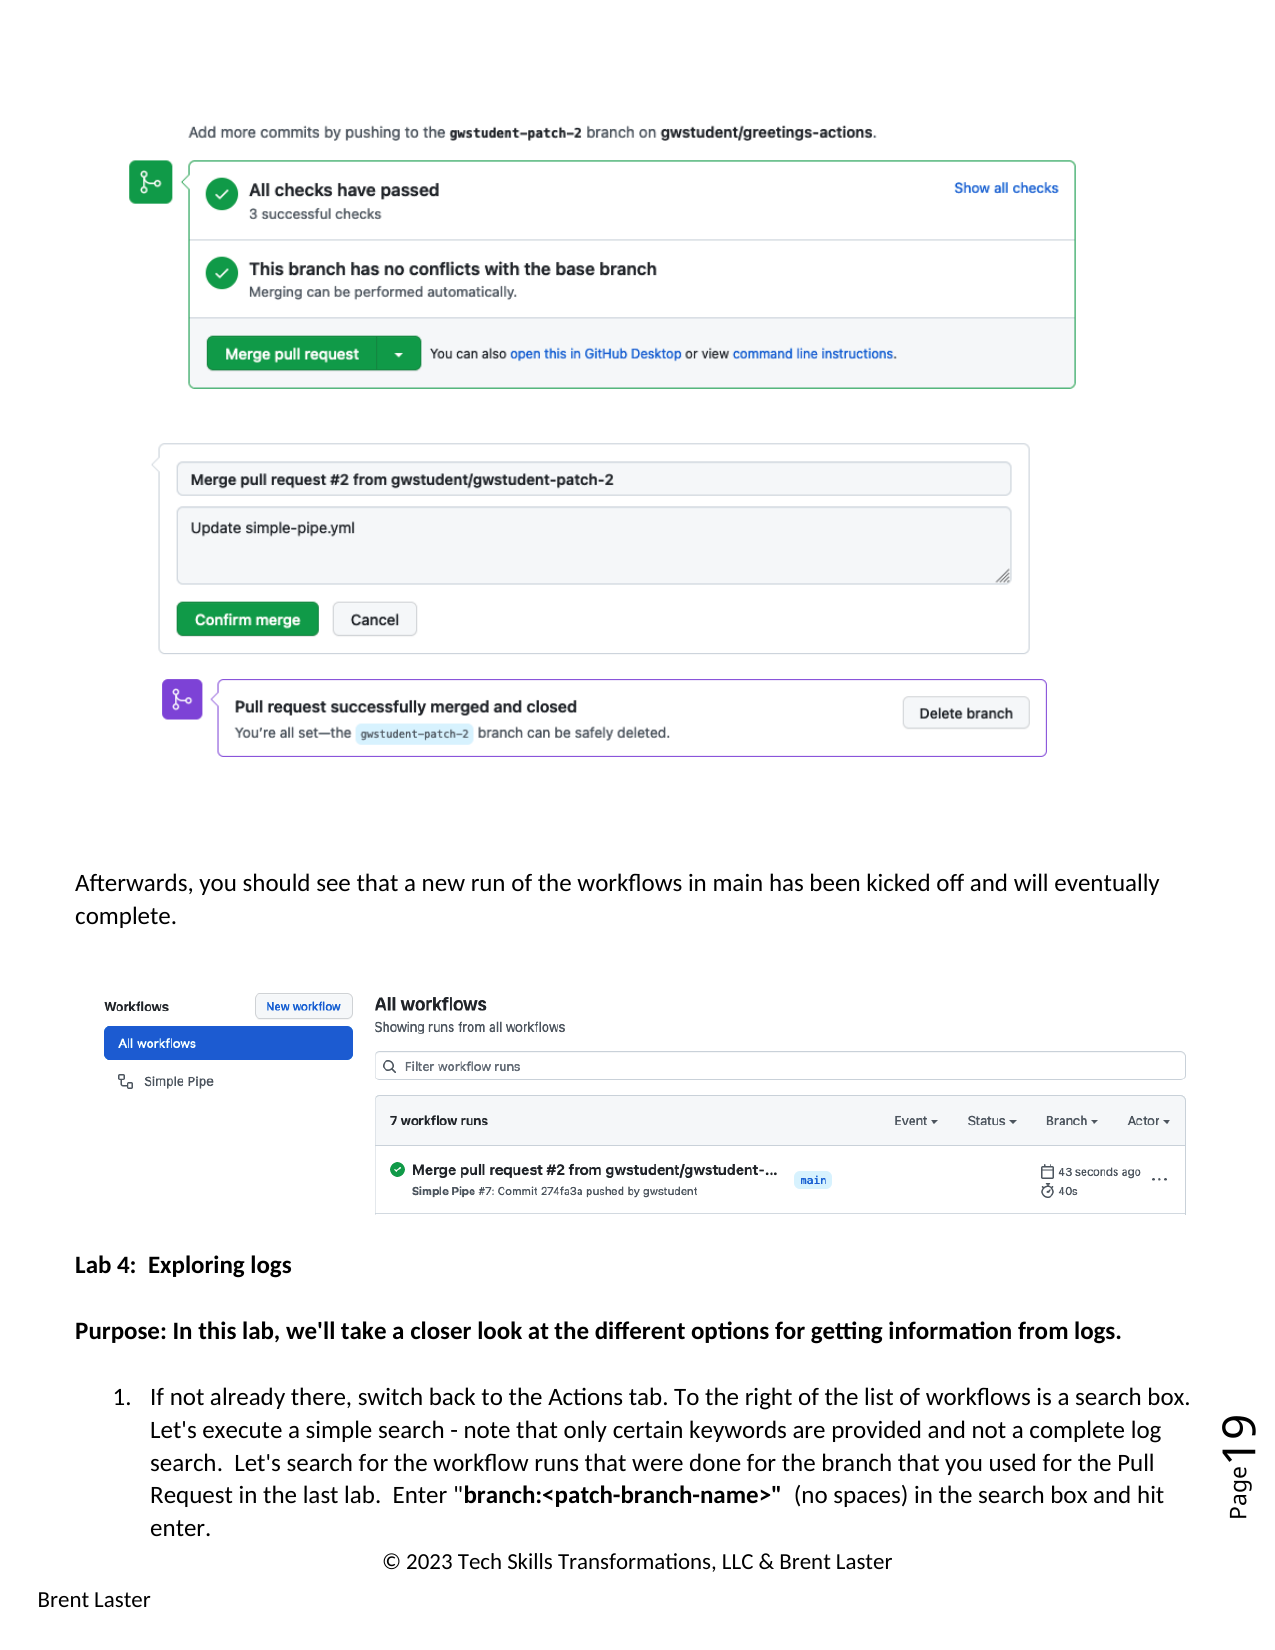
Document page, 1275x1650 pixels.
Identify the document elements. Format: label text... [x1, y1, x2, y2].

picture [75, 965, 1200, 1215]
picture [150, 439, 1050, 667]
picture [112, 103, 1094, 405]
text Lab 4: Exploring logs [75, 1249, 1200, 1280]
text Afterwards, you should see that a new run of the workflows in main has been kicked off and will eventually complete. [75, 867, 1200, 930]
picture [150, 669, 1063, 766]
text Purpose: In this lab, we'll take a closer look at the different options for getting information from logs. [75, 1315, 1200, 1346]
list If not already there, switch back to the Actions tab. To the right of the list of workflows is a search box. Let's execute a simple search - note that only certain keywords are provided and not a complete log search. Let's search for the workflow runs that were done for the branch that you used for the Pull Request in the last lab. Enter "branch:<patch-branch-name>" (no spaces) in the search box and hit enter. [112, 1381, 1200, 1543]
